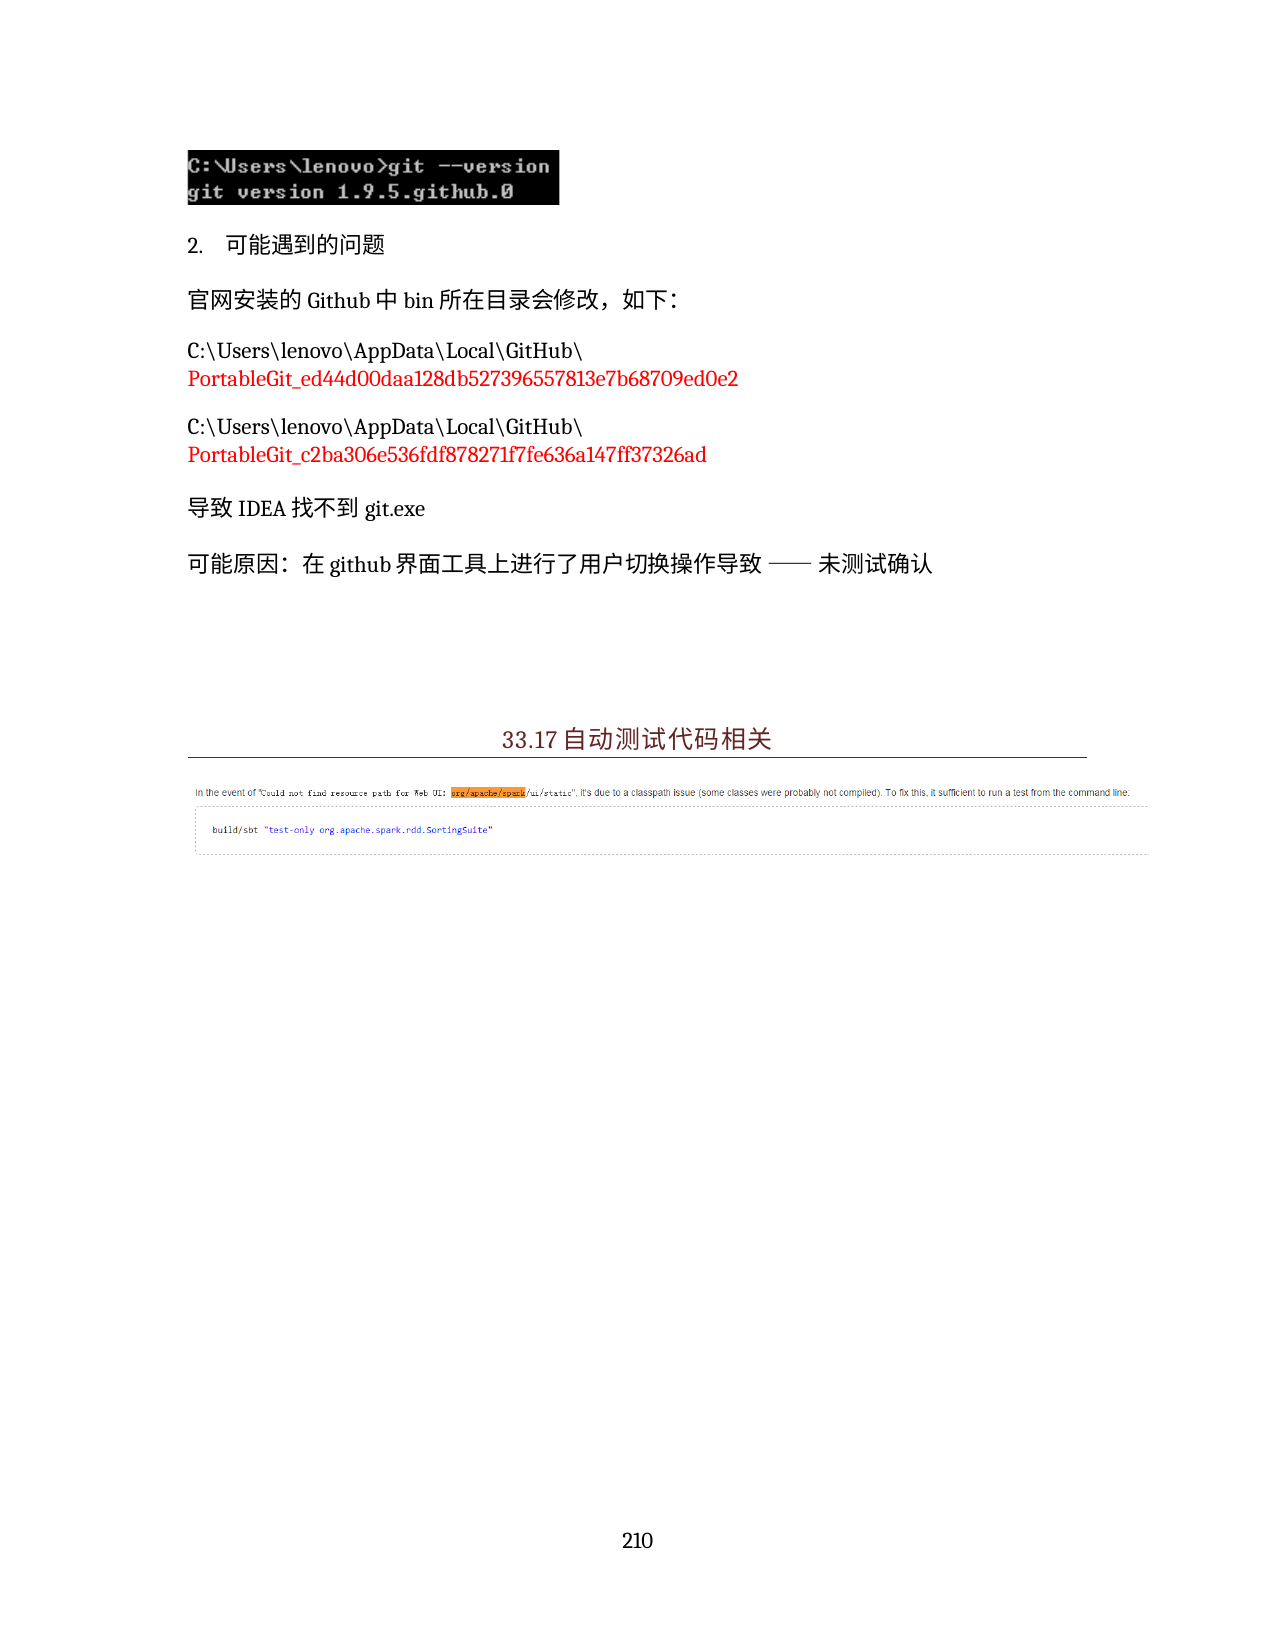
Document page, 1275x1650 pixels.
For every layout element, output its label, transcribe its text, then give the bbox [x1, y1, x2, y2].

text 导致IDEA找不到 git.exe [187, 490, 1087, 523]
text 官网安装的 Github中 bin 所在目录会修改，如下： [187, 282, 1087, 316]
text C:\Users\lenovo\AppData\Local\GitHub\PortableGit_ed44d00daa128db527396557813e7b68709ed0e2 [187, 338, 1087, 392]
list 可能遇到的问题 [187, 227, 1087, 260]
text C:\Users\lenovo\AppData\Local\GitHub\PortableGit_c2ba306e536fdf878271f7fe636a147ff37326ad [187, 414, 1087, 468]
picture [187, 781, 1149, 862]
text 可能原因：在github界面工具上进行了用户切换操作导致 —— 未测试确认 [187, 546, 1087, 579]
picture [187, 150, 560, 205]
subtitle 自动测试代码相关 [187, 719, 1087, 758]
